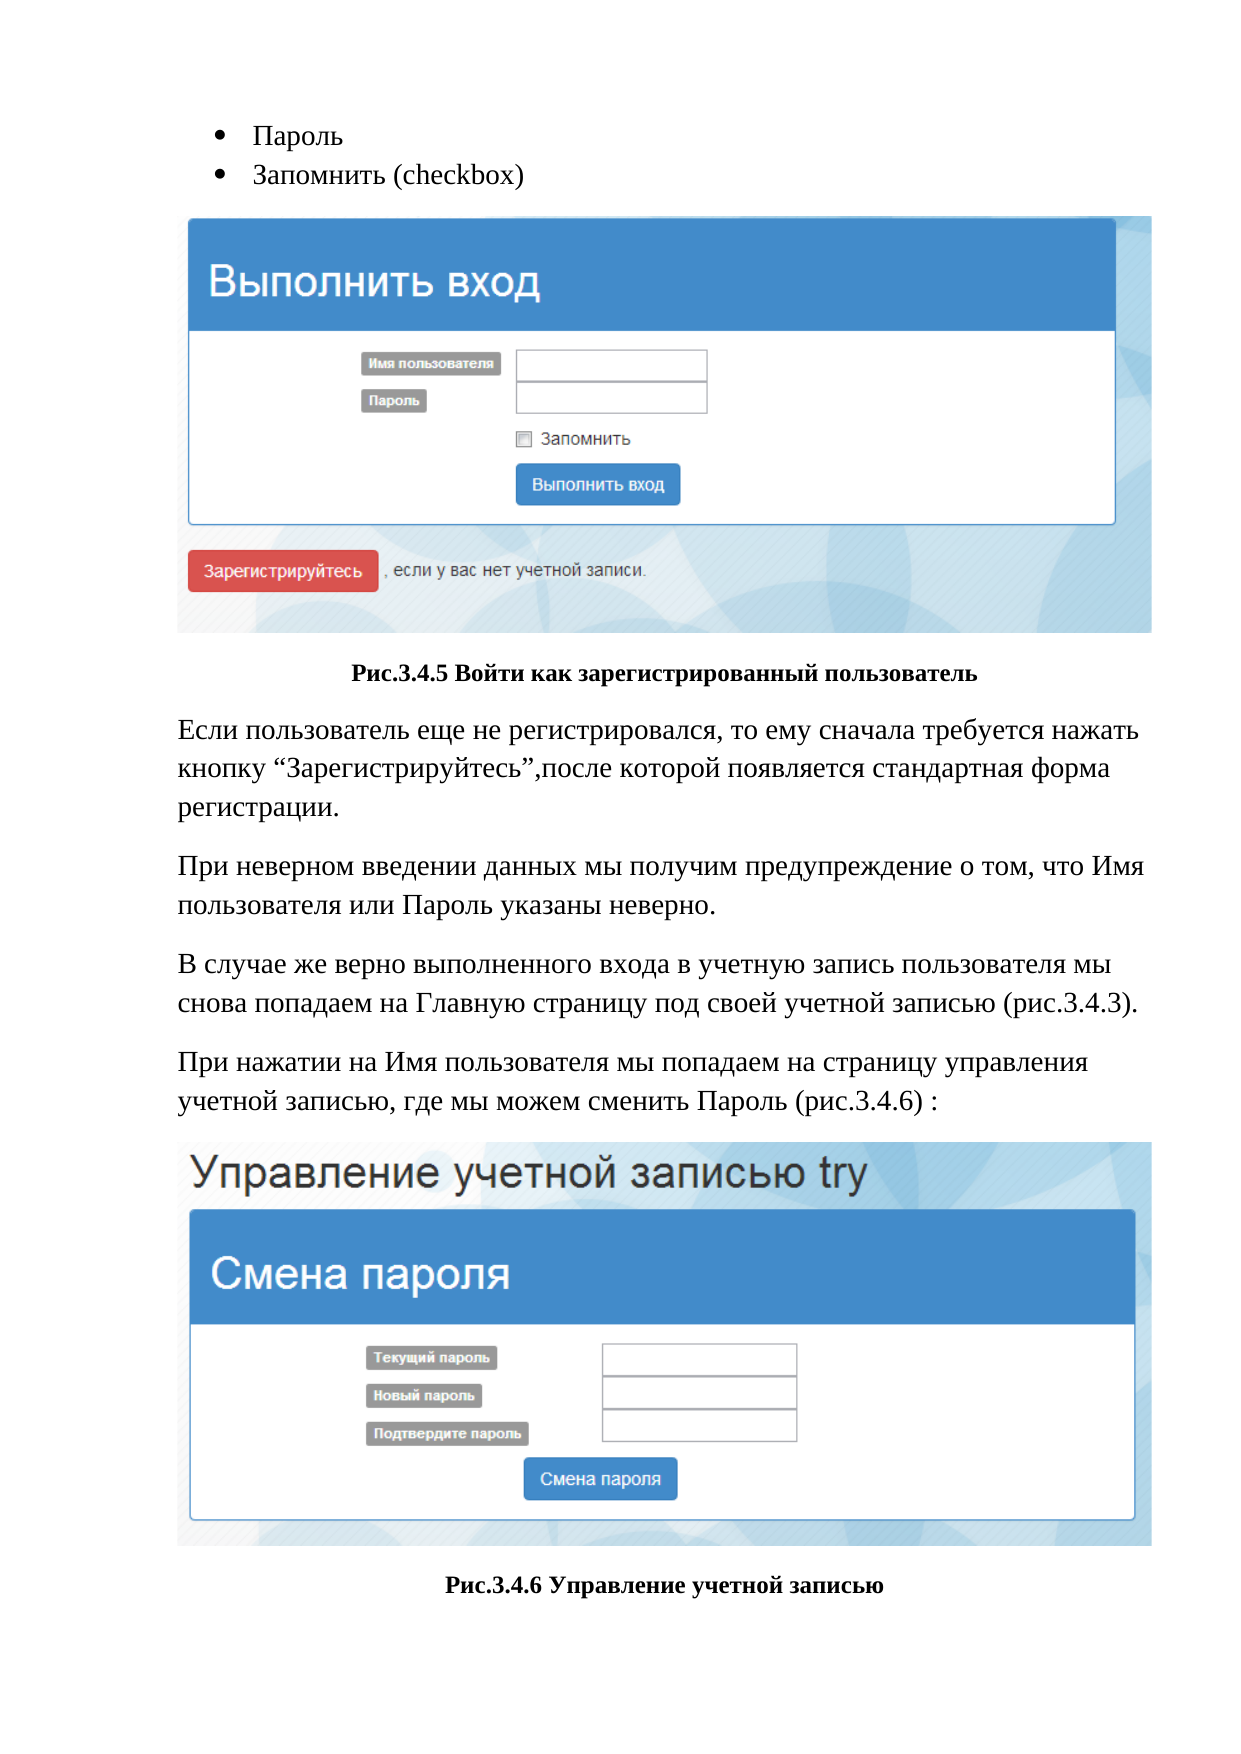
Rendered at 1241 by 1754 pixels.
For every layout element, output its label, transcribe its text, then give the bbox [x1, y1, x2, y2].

list Пароль [215, 118, 1152, 152]
text При неверном введении данных мы получим предупреждение о том, что Имя пользователя или Пароль указаны неверно. [177, 848, 1152, 920]
text Рис.3.4.5 Войти как зарегистрированный пользователь [177, 658, 1152, 687]
picture [177, 1142, 1152, 1546]
text Рис.3.4.6 Управление учетной записью [177, 1571, 1152, 1599]
list Запомнить (checkbox) [215, 157, 1152, 190]
text Если пользователь еще не регистрировался, то ему сначала требуется нажать кнопку “Зарегистрируйтесь”,после которой появляется стандартная форма регистрации. [177, 712, 1152, 822]
text При нажатии на Имя пользователя мы попадаем на страницу управления учетной записью, где мы можем сменить Пароль (рис.3.4.6) : [177, 1044, 1152, 1116]
text В случае же верно выполненного входа в учетную запись пользователя мы снова попадаем на Главную страницу под своей учетной записью (рис.3.4.3). [177, 946, 1152, 1018]
picture [177, 216, 1152, 633]
